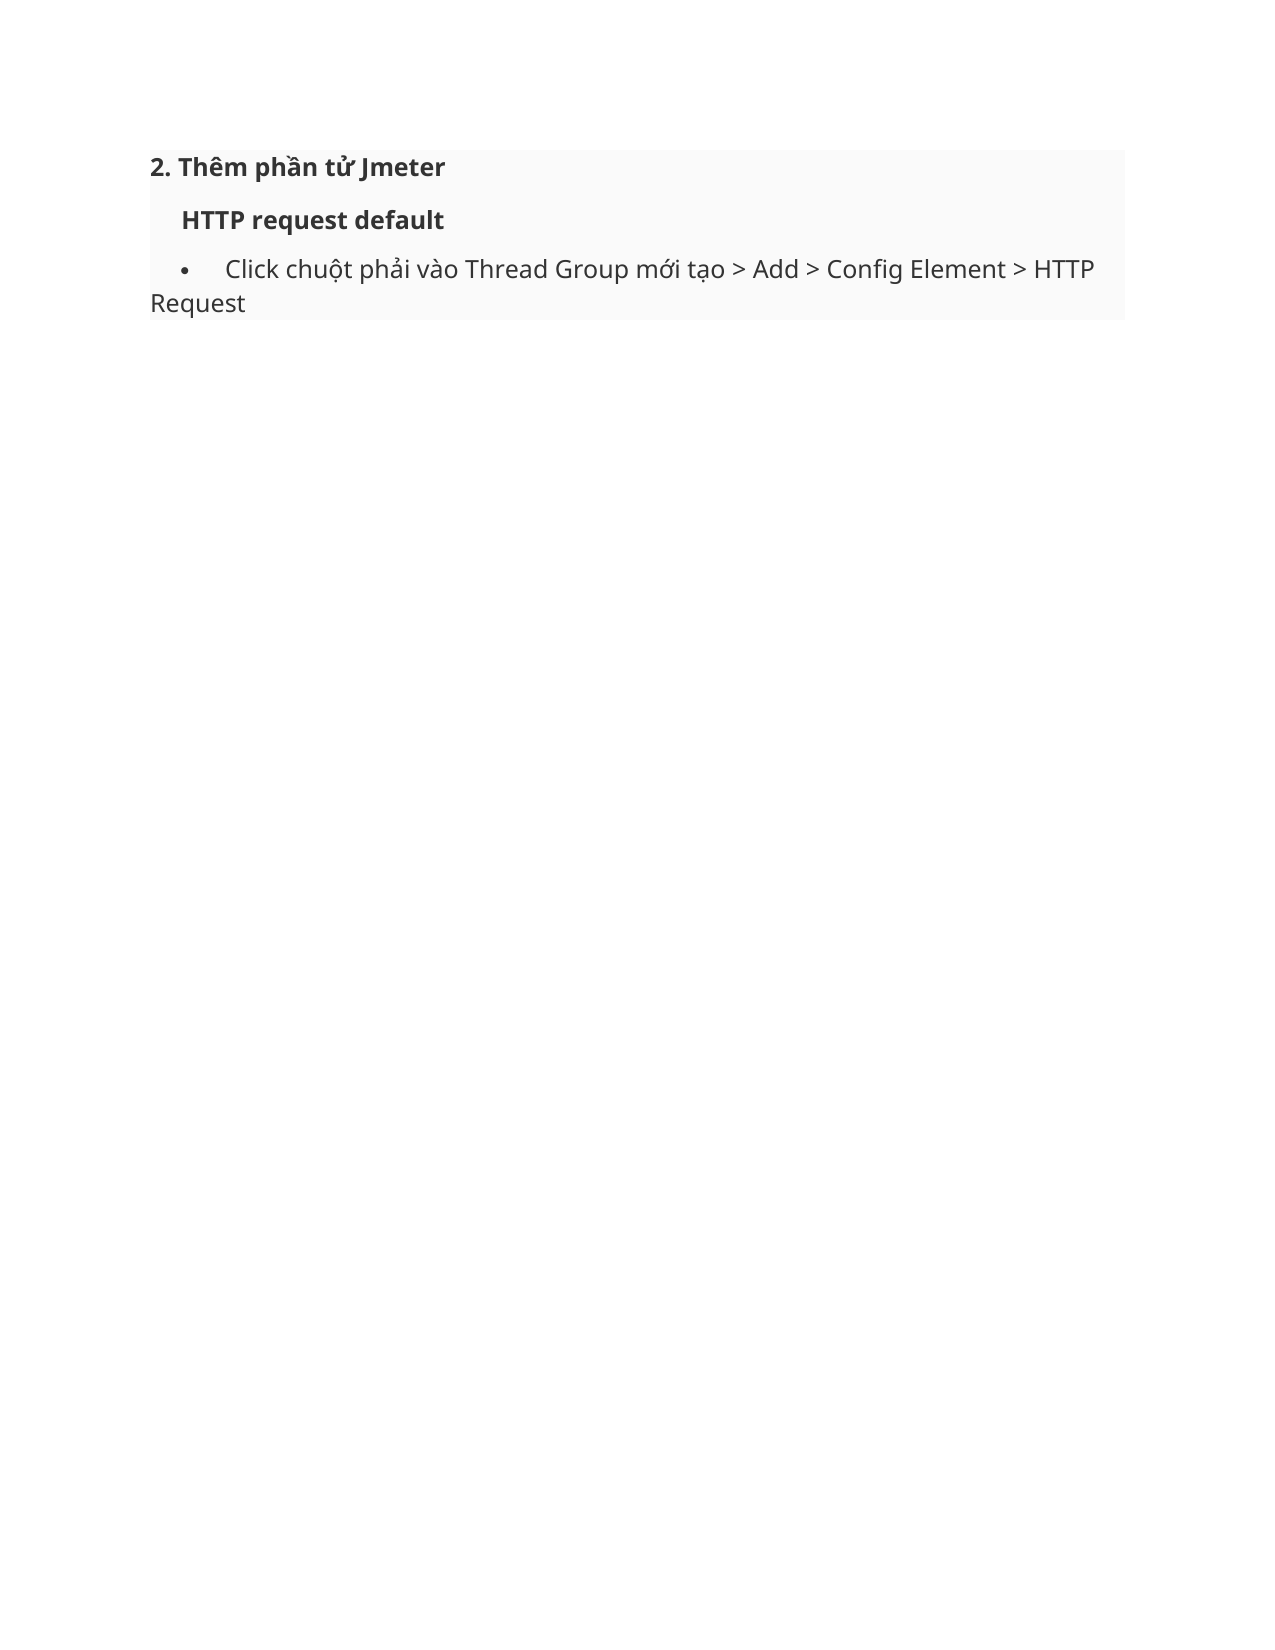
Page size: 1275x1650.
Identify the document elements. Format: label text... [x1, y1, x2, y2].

list Click chuột phải vào Thread Group mới tạo > Add > Config Element > HTTP Request Defaults [150, 252, 1125, 320]
text HTTP request default [150, 202, 1125, 236]
subtitle 2. Thêm phần tử Jmeter [150, 150, 1125, 184]
